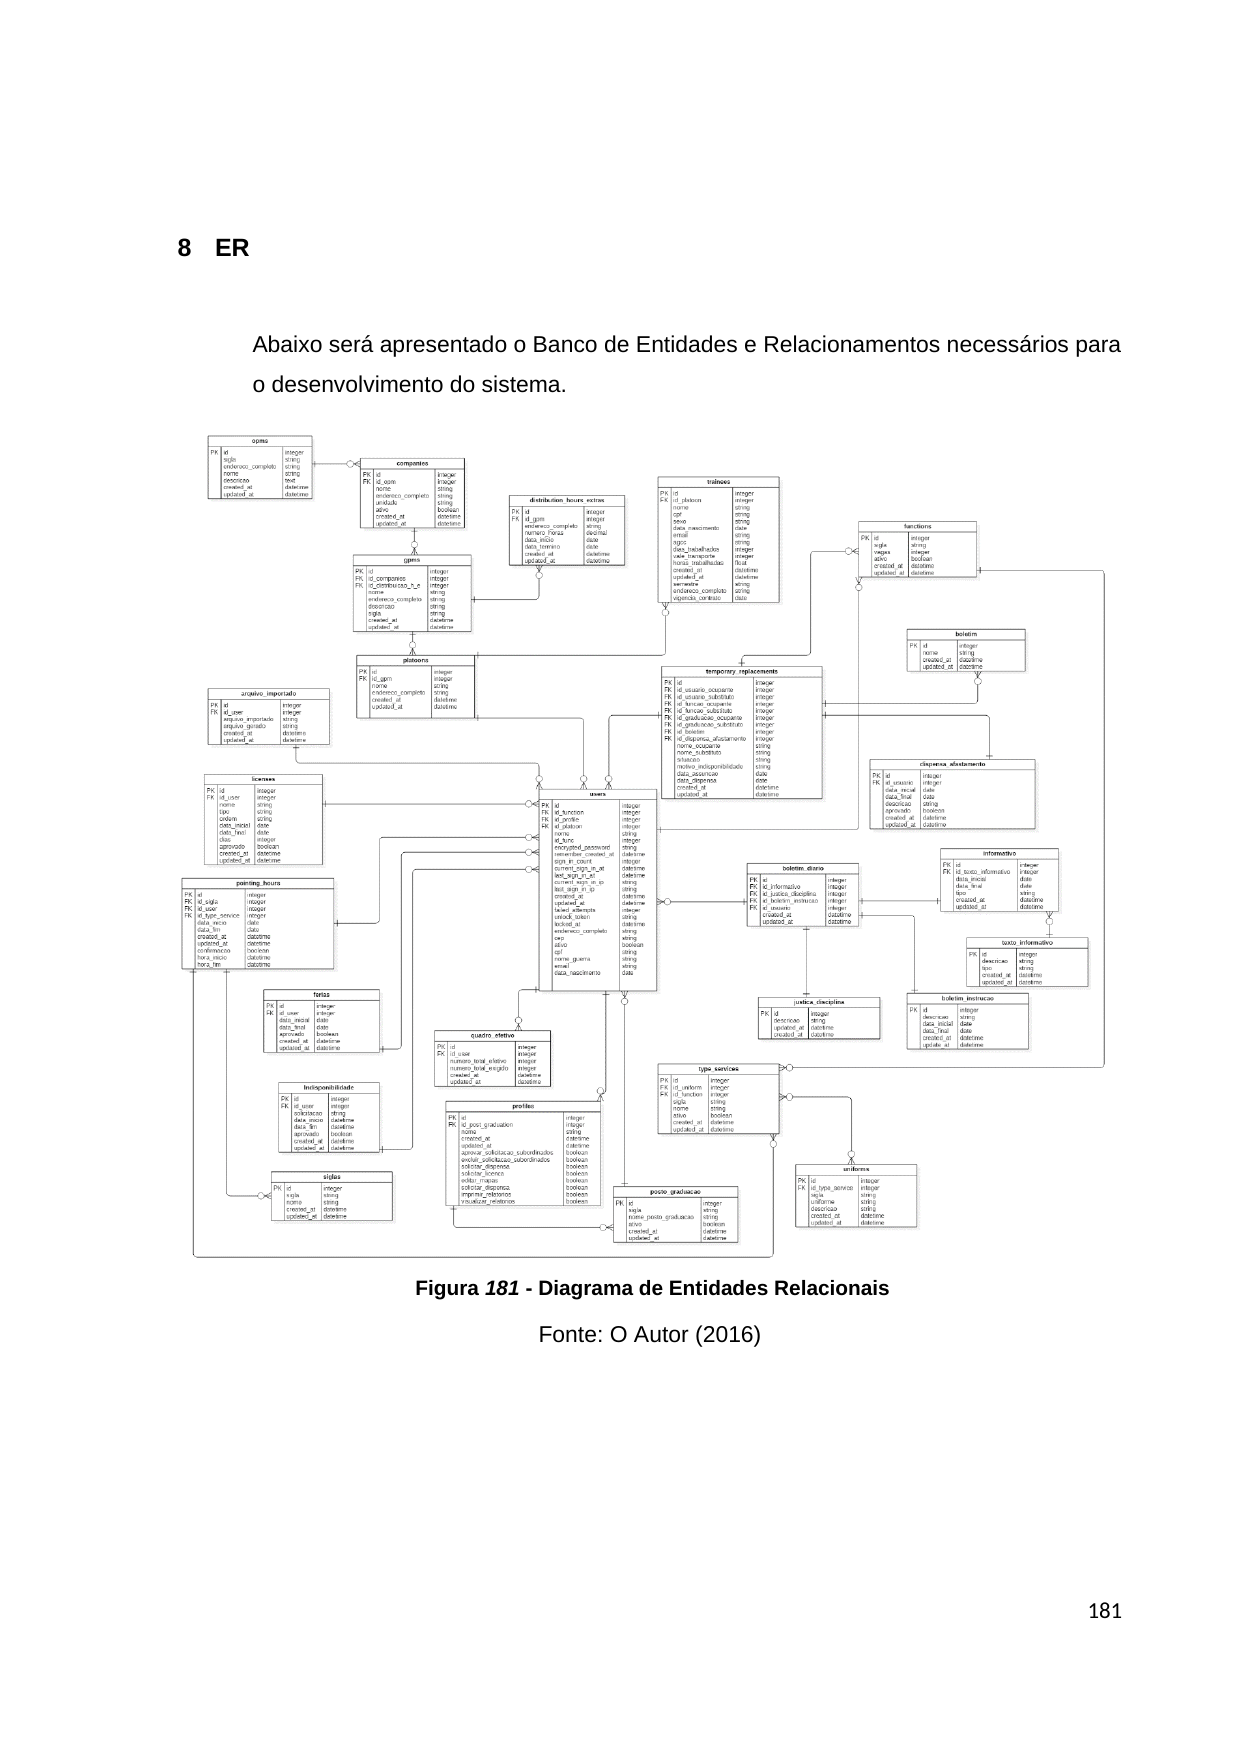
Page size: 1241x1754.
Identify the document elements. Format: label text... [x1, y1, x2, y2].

subtitle ER [177, 233, 1122, 262]
picture [177, 431, 1123, 1276]
text Abaixo será apresentado o Banco de Entidades e Relacionamentos necessários para o desenvolvimento do sistema. [252, 331, 1122, 397]
text Fonte: O Autor (2016) [177, 1321, 1122, 1347]
text Figura 181 - Diagrama de Entidades Relacionais [177, 1276, 1122, 1300]
